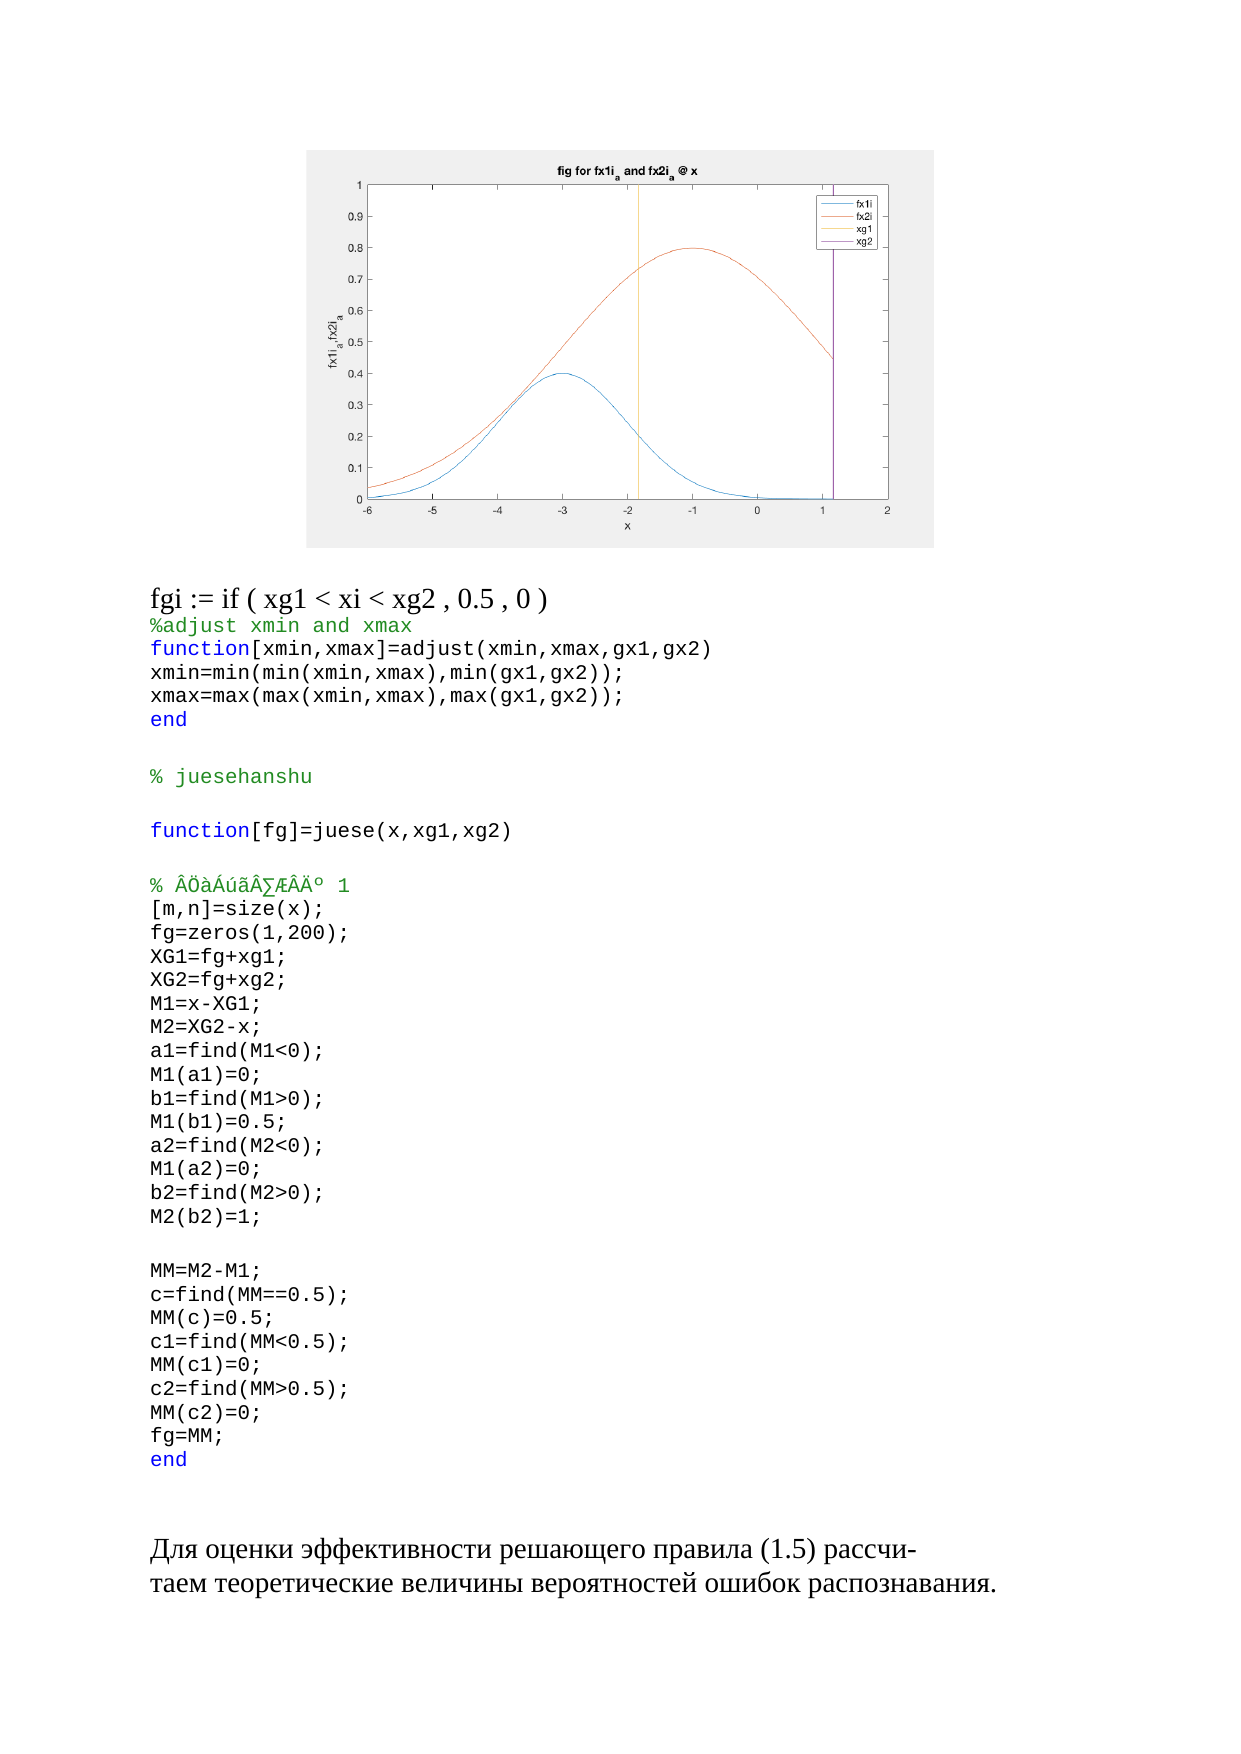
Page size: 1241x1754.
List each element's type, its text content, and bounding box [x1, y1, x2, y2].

text M1(a2)=0; [150, 1158, 1090, 1182]
text fgi := if ( xg1 < xi < xg2 , 0.5 , 0 ) [150, 581, 1090, 614]
text M1(b1)=0.5; [150, 1111, 1090, 1135]
text %adjust xmin and xmax [150, 614, 1090, 638]
text fg=zeros(1,200); [150, 922, 1090, 946]
text Для оценки эффективности решающего правила (1.5) рассчи- [150, 1532, 1090, 1565]
text XG2=fg+xg2; [150, 969, 1090, 993]
text M1=x-XG1; [150, 993, 1090, 1017]
text XG1=fg+xg1; [150, 946, 1090, 969]
text MM(c)=0.5; [150, 1307, 1090, 1331]
text таем теоретические величины вероятностей ошибок распознавания. [150, 1565, 1090, 1599]
text b1=find(M1>0); [150, 1087, 1090, 1111]
text MM(c1)=0; [150, 1354, 1090, 1378]
text a1=find(M1<0); [150, 1040, 1090, 1064]
text fg=MM; [150, 1425, 1090, 1449]
text M2=XG2-x; [150, 1017, 1090, 1040]
text c=find(MM==0.5); [150, 1283, 1090, 1307]
text c1=find(MM<0.5); [150, 1331, 1090, 1354]
picture [306, 150, 934, 548]
text % juesehanshu [150, 766, 1090, 790]
text xmin=min(min(xmin,xmax),min(gx1,gx2)); [150, 662, 1090, 686]
text M2(b2)=1; [150, 1206, 1090, 1229]
text a2=find(M2<0); [150, 1135, 1090, 1158]
text xmax=max(max(xmin,xmax),max(gx1,gx2)); [150, 686, 1090, 709]
text end [150, 709, 1090, 733]
text % ÂÖàÁúãÂ∑ÆÂÄº 1 [150, 875, 1090, 898]
text function[xmin,xmax]=adjust(xmin,xmax,gx1,gx2) [150, 638, 1090, 662]
text MM=M2-M1; [150, 1260, 1090, 1283]
text end [150, 1449, 1090, 1473]
text b2=find(M2>0); [150, 1182, 1090, 1206]
text c2=find(MM>0.5); [150, 1378, 1090, 1402]
text function[fg]=juese(x,xg1,xg2) [150, 821, 1090, 844]
text M1(a1)=0; [150, 1064, 1090, 1087]
text [m,n]=size(x); [150, 898, 1090, 922]
text MM(c2)=0; [150, 1402, 1090, 1425]
